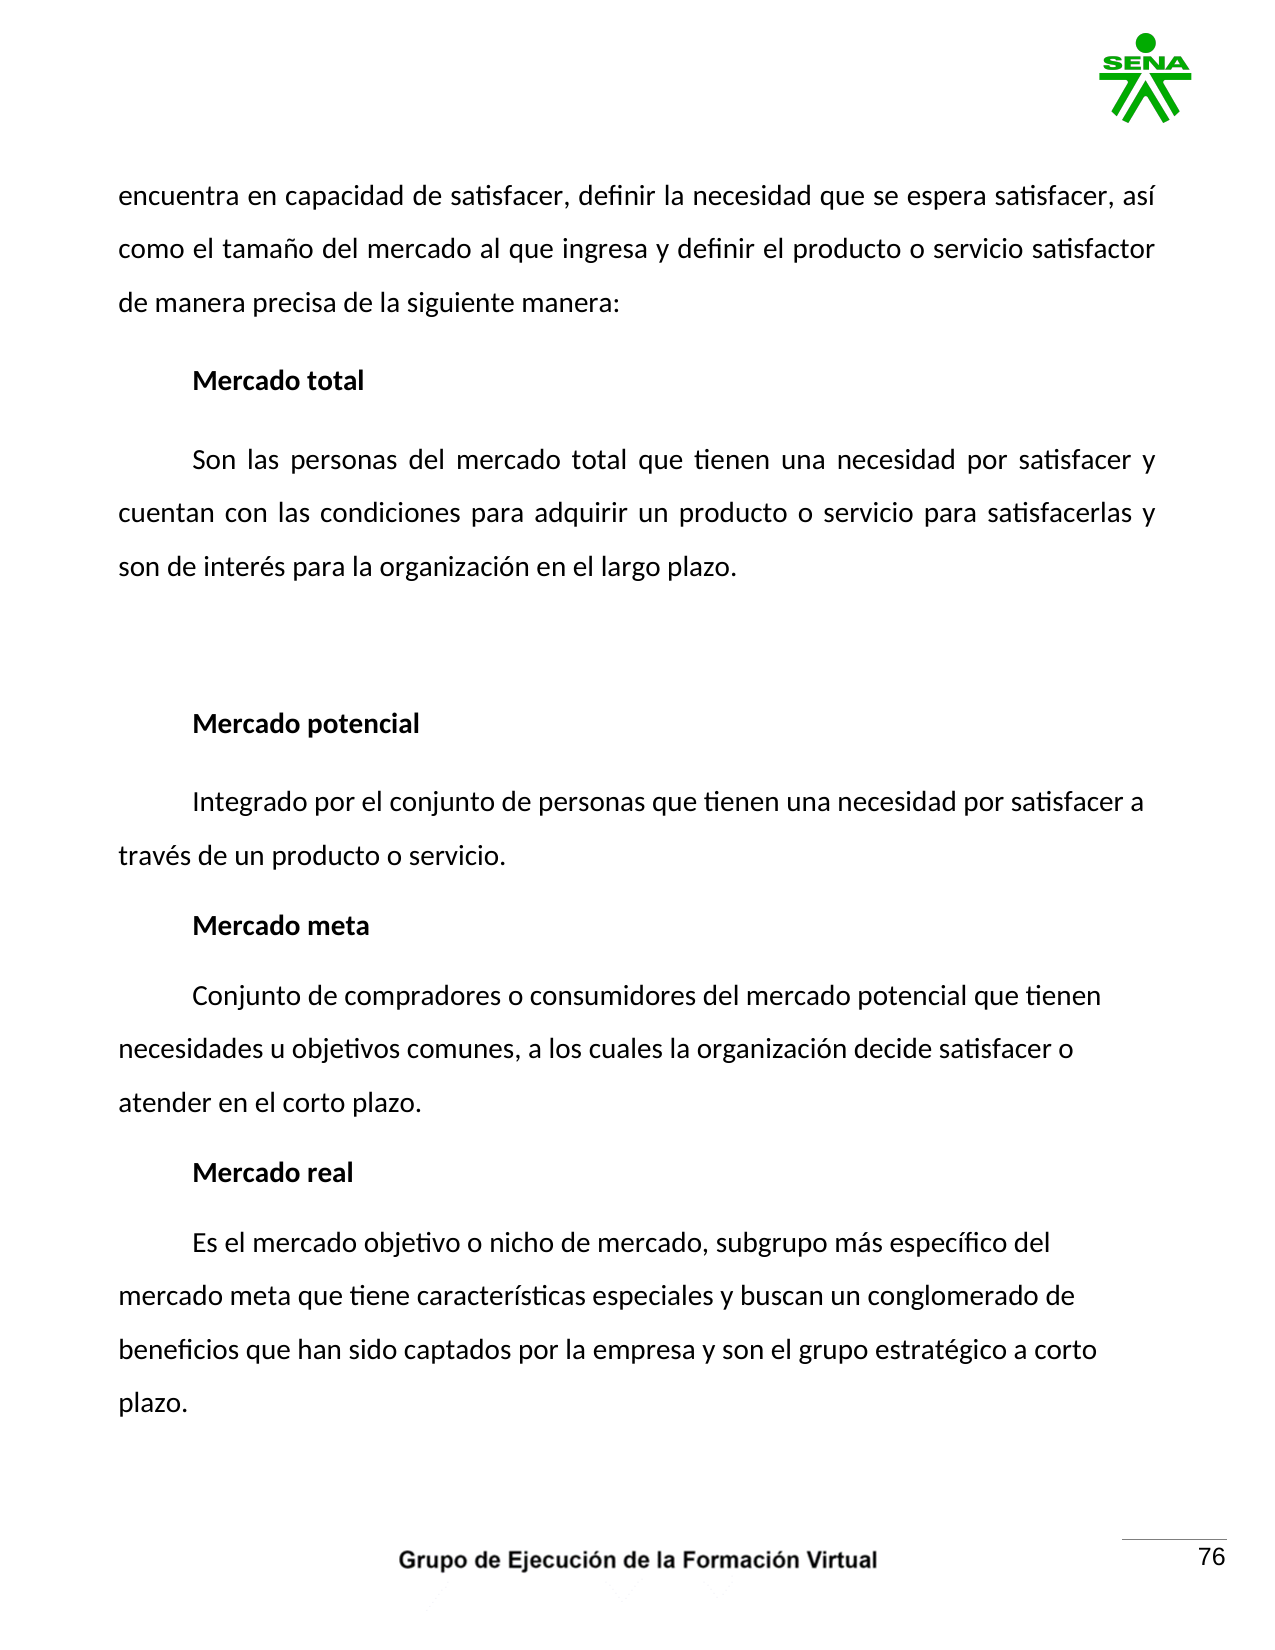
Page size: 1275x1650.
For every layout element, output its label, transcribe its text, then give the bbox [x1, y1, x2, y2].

text Conjunto de compradores o consumidores del mercado potencial que tienen necesidades u objetivos comunes, a los cuales la organización decide satisfacer o atender en el corto plazo. [118, 977, 1157, 1119]
text Mercado real [118, 1154, 1157, 1189]
picture [0, 1500, 1275, 1611]
text Mercado potencial [118, 705, 1157, 740]
text Mercado total [118, 362, 1157, 398]
text Integrado por el conjunto de personas que tienen una necesidad por satisfacer a través de un producto o servicio. [118, 783, 1157, 872]
text Es el mercado objetivo o nicho de mercado, subgrupo más específico del mercado meta que tiene características especiales y buscan un conglomerado de beneficios que han sido captados por la empresa y son el grupo estratégico a corto plazo. [118, 1224, 1157, 1420]
picture [1099, 33, 1192, 123]
text Son las personas del mercado total que tienen una necesidad por satisfacer y cuentan con las condiciones para adquirir un producto o servicio para satisfacerlas y son de interés para la organización en el largo plazo. [118, 441, 1157, 583]
text Mercado meta [118, 907, 1157, 942]
